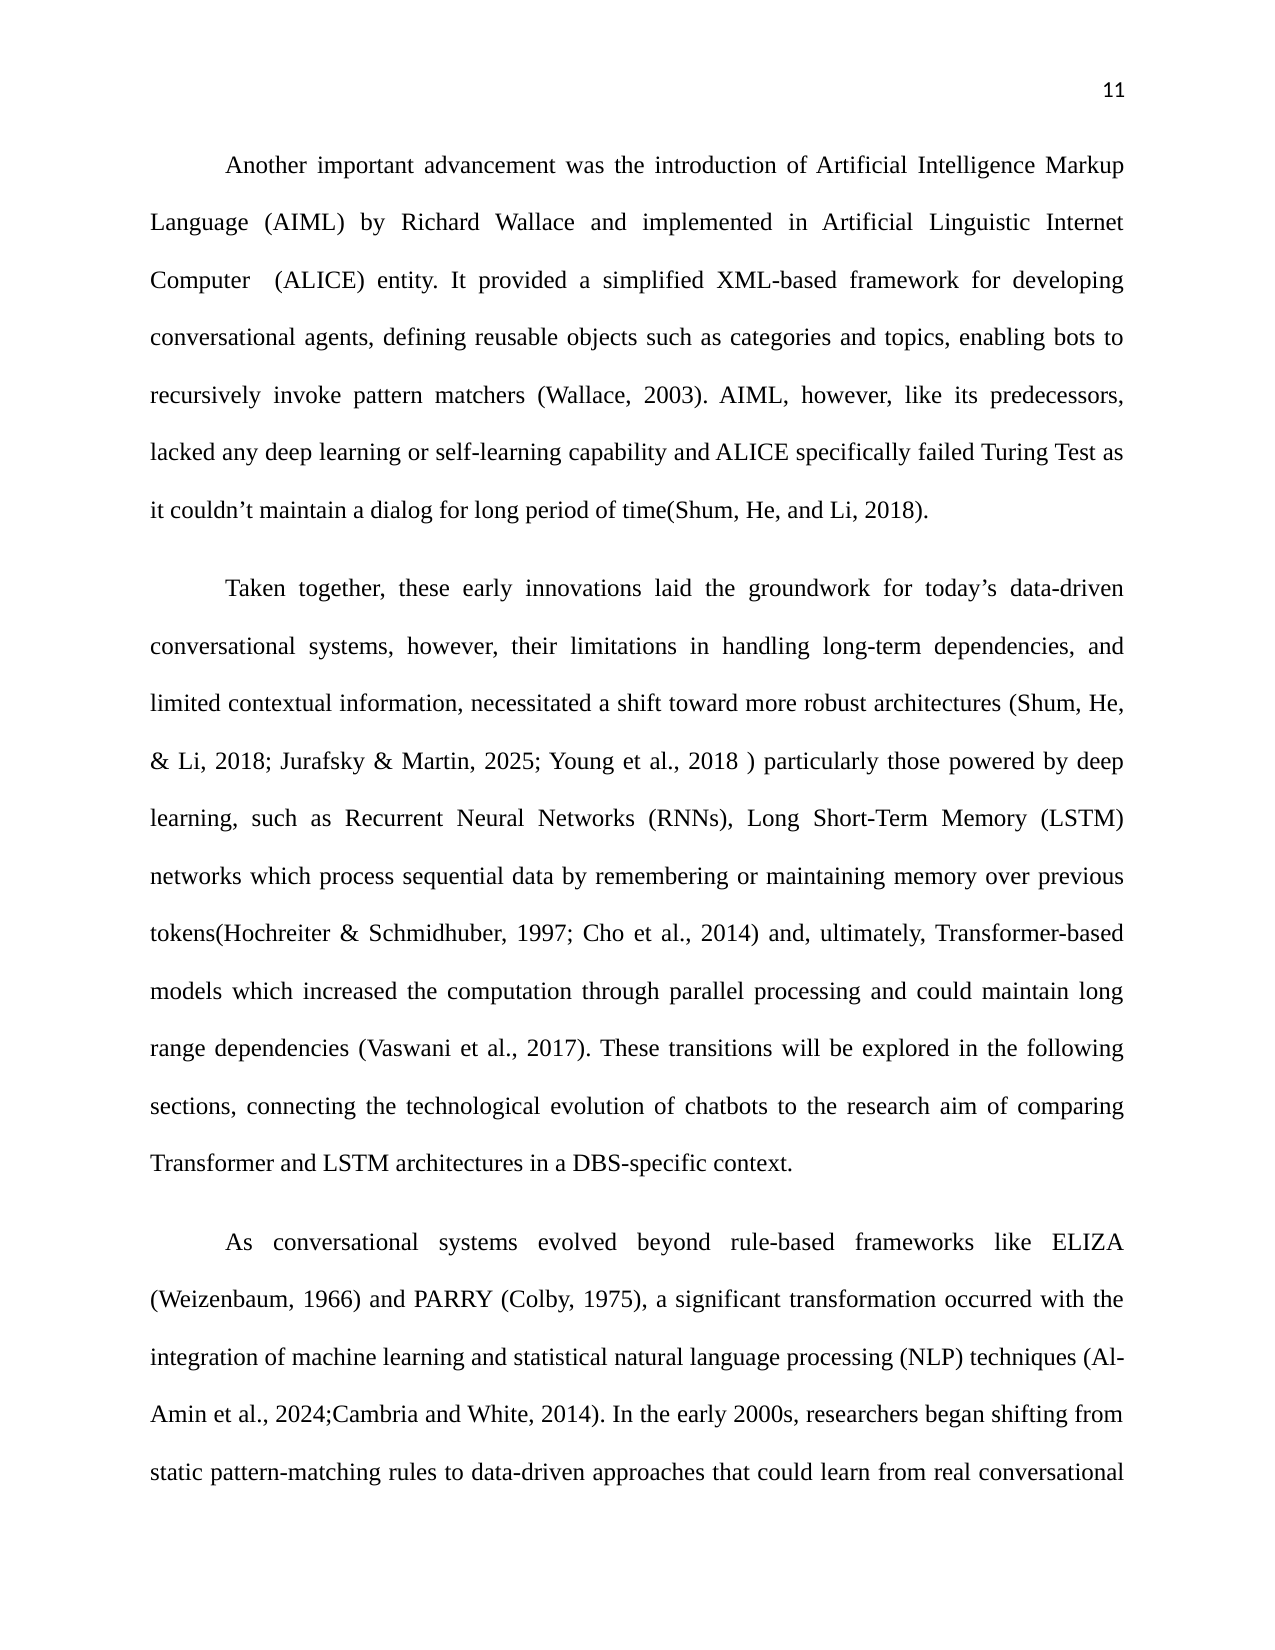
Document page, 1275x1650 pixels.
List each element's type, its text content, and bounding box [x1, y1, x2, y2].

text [150, 1227, 1125, 1485]
text Taken together, these early innovations laid the groundwork for today’s data-driven conversational systems, however, their limitations in handling long-term dependencies, and limited contextual information, necessitated a shift toward more robust architectures (Shum, He, & Li, 2018; Jurafsky & Martin, 2025; Young et al., 2018 ) particularly those powered by deep learning, such as Recurrent Neural Networks (RNNs), Long Short-Term Memory (LSTM) networks which process sequential data by remembering or maintaining memory over previous tokens(Hochreiter & Schmidhuber, 1997; Cho et al., 2014) and, ultimately, Transformer-based models which increased the computation through parallel processing and could maintain long range dependencies (Vaswani et al., 2017). These transitions will be explored in the following sections, connecting the technological evolution of chatbots to the research aim of comparing Transformer and LSTM architectures in a DBS-specific context. [150, 573, 1125, 1177]
text Another important advancement was the introduction of Artificial Intelligence Markup Language (AIML) by Richard Wallace and implemented in Artificial Linguistic Internet Computer (ALICE) entity. It provided a simplified XML-based framework for developing conversational agents, defining reusable objects such as categories and topics, enabling bots to recursively invoke pattern matchers (Wallace, 2003). AIML, however, like its predecessors, lacked any deep learning or self-learning capability and ALICE specifically failed Turing Test as it couldn’t maintain a dialog for long period of time(Shum, He, and Li, 2018). [150, 150, 1125, 524]
